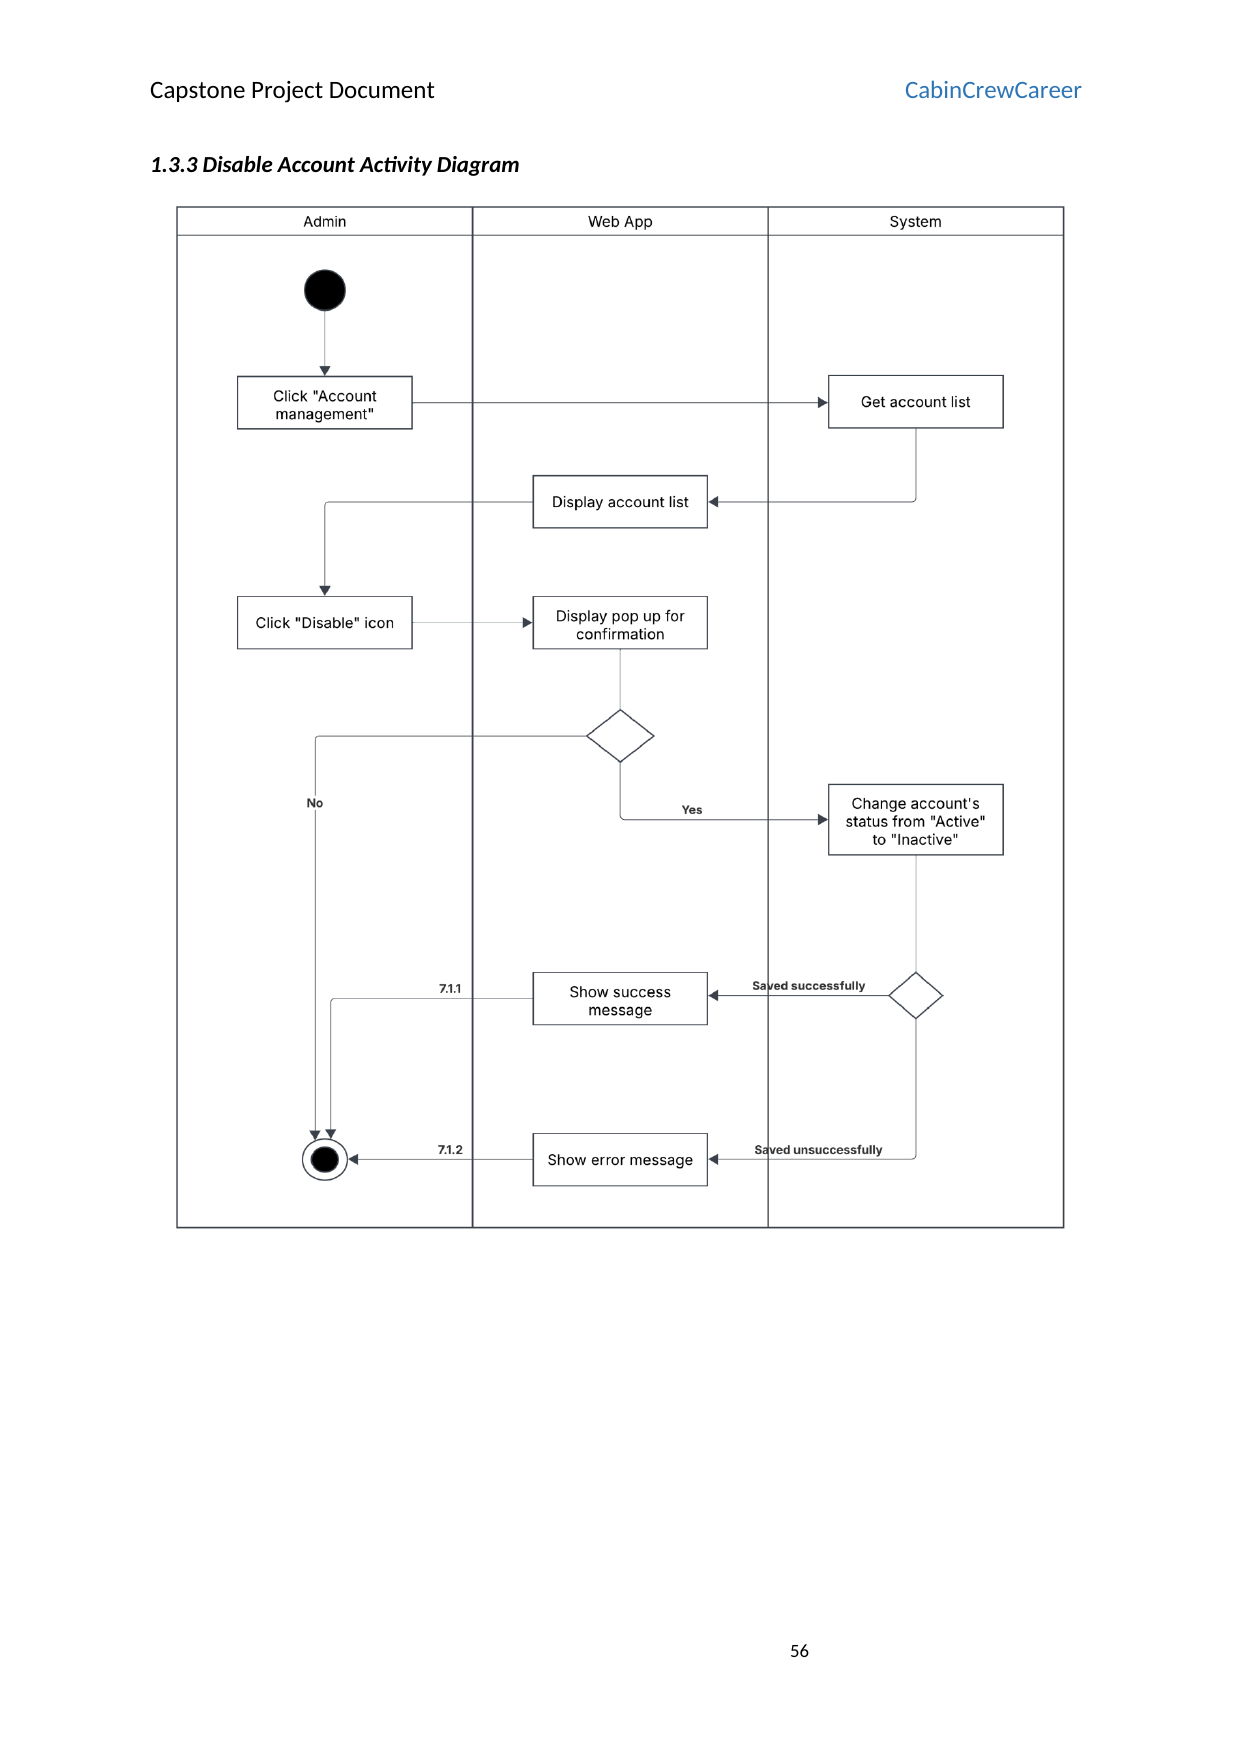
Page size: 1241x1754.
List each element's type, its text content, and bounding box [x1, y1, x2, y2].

picture [150, 180, 1090, 1254]
subtitle 1.3.3 Disable Account Activity Diagram [150, 150, 1090, 178]
